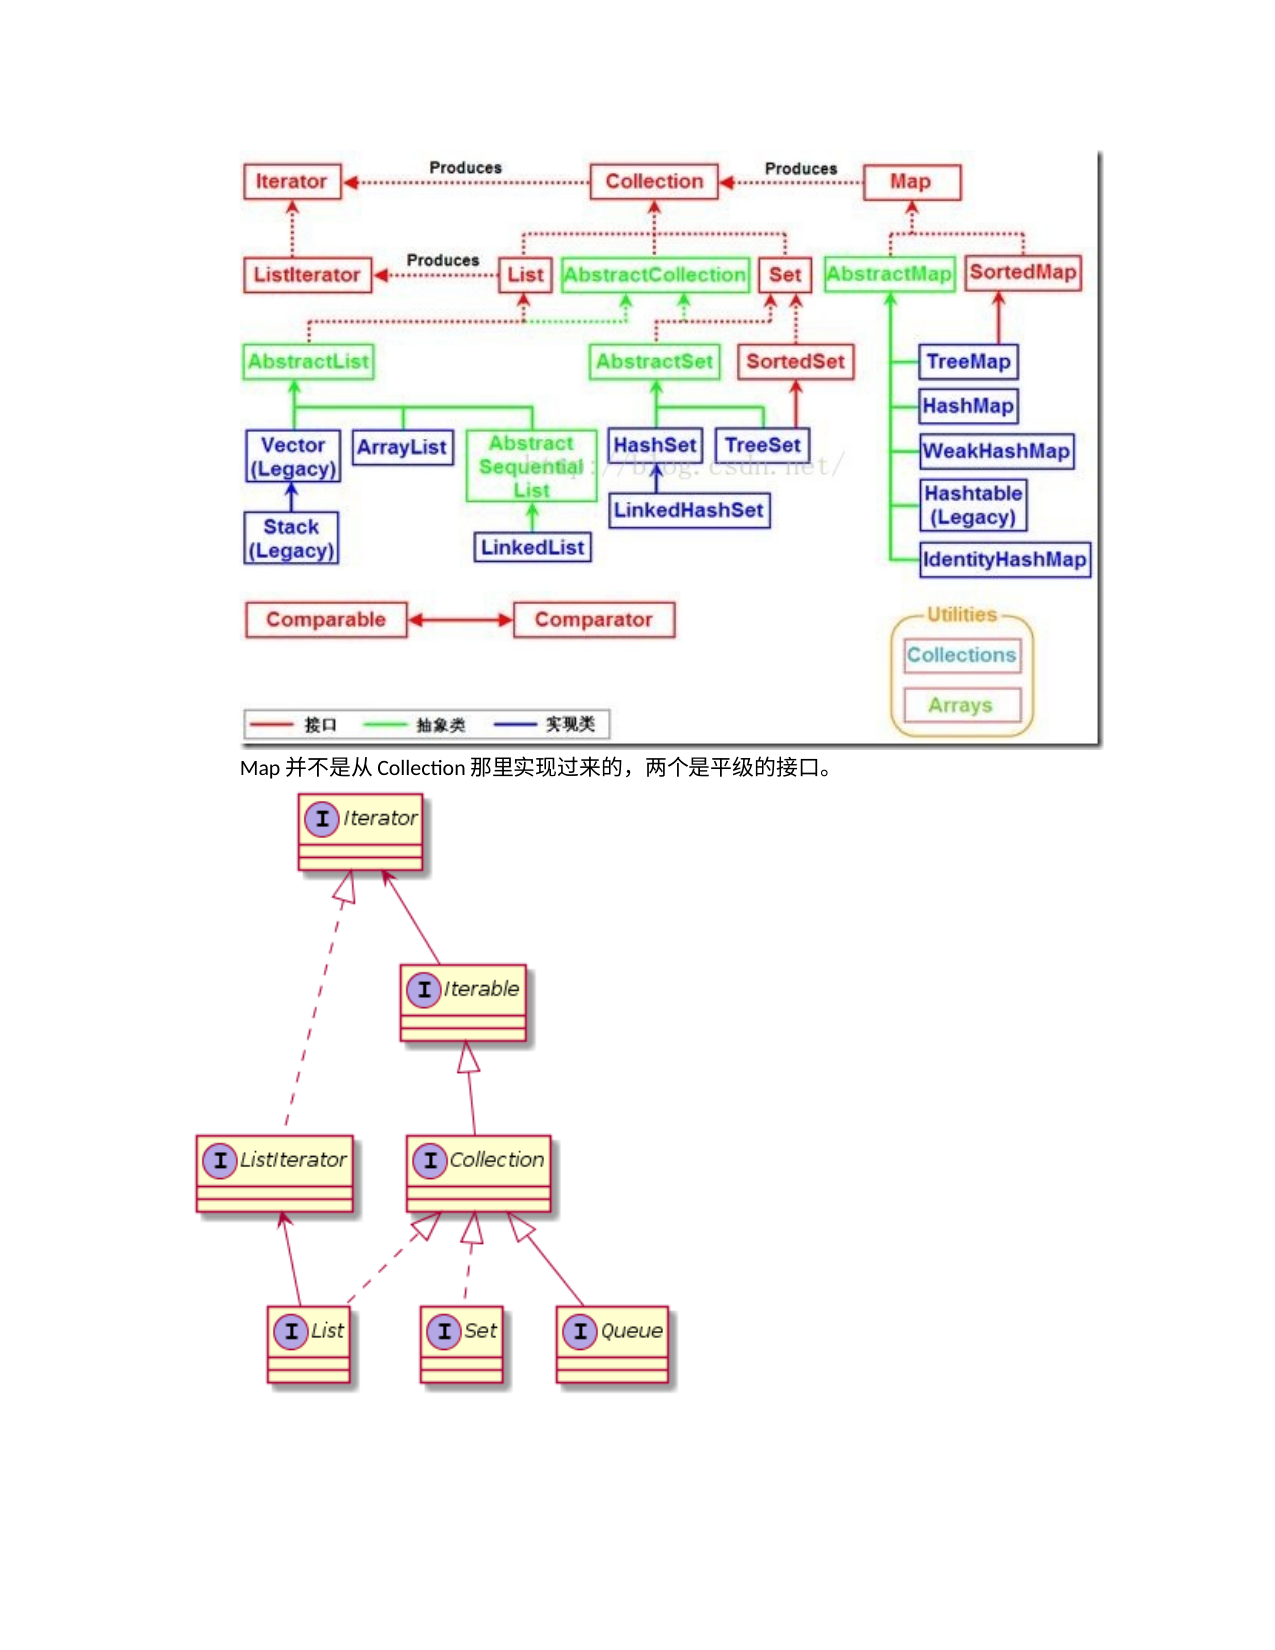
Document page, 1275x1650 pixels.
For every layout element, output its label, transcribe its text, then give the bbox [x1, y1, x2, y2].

picture [187, 781, 683, 1398]
text Map 并不是从Collection那里实现过来的，两个是平级的接口。 [187, 750, 1087, 782]
picture [239, 150, 1104, 750]
